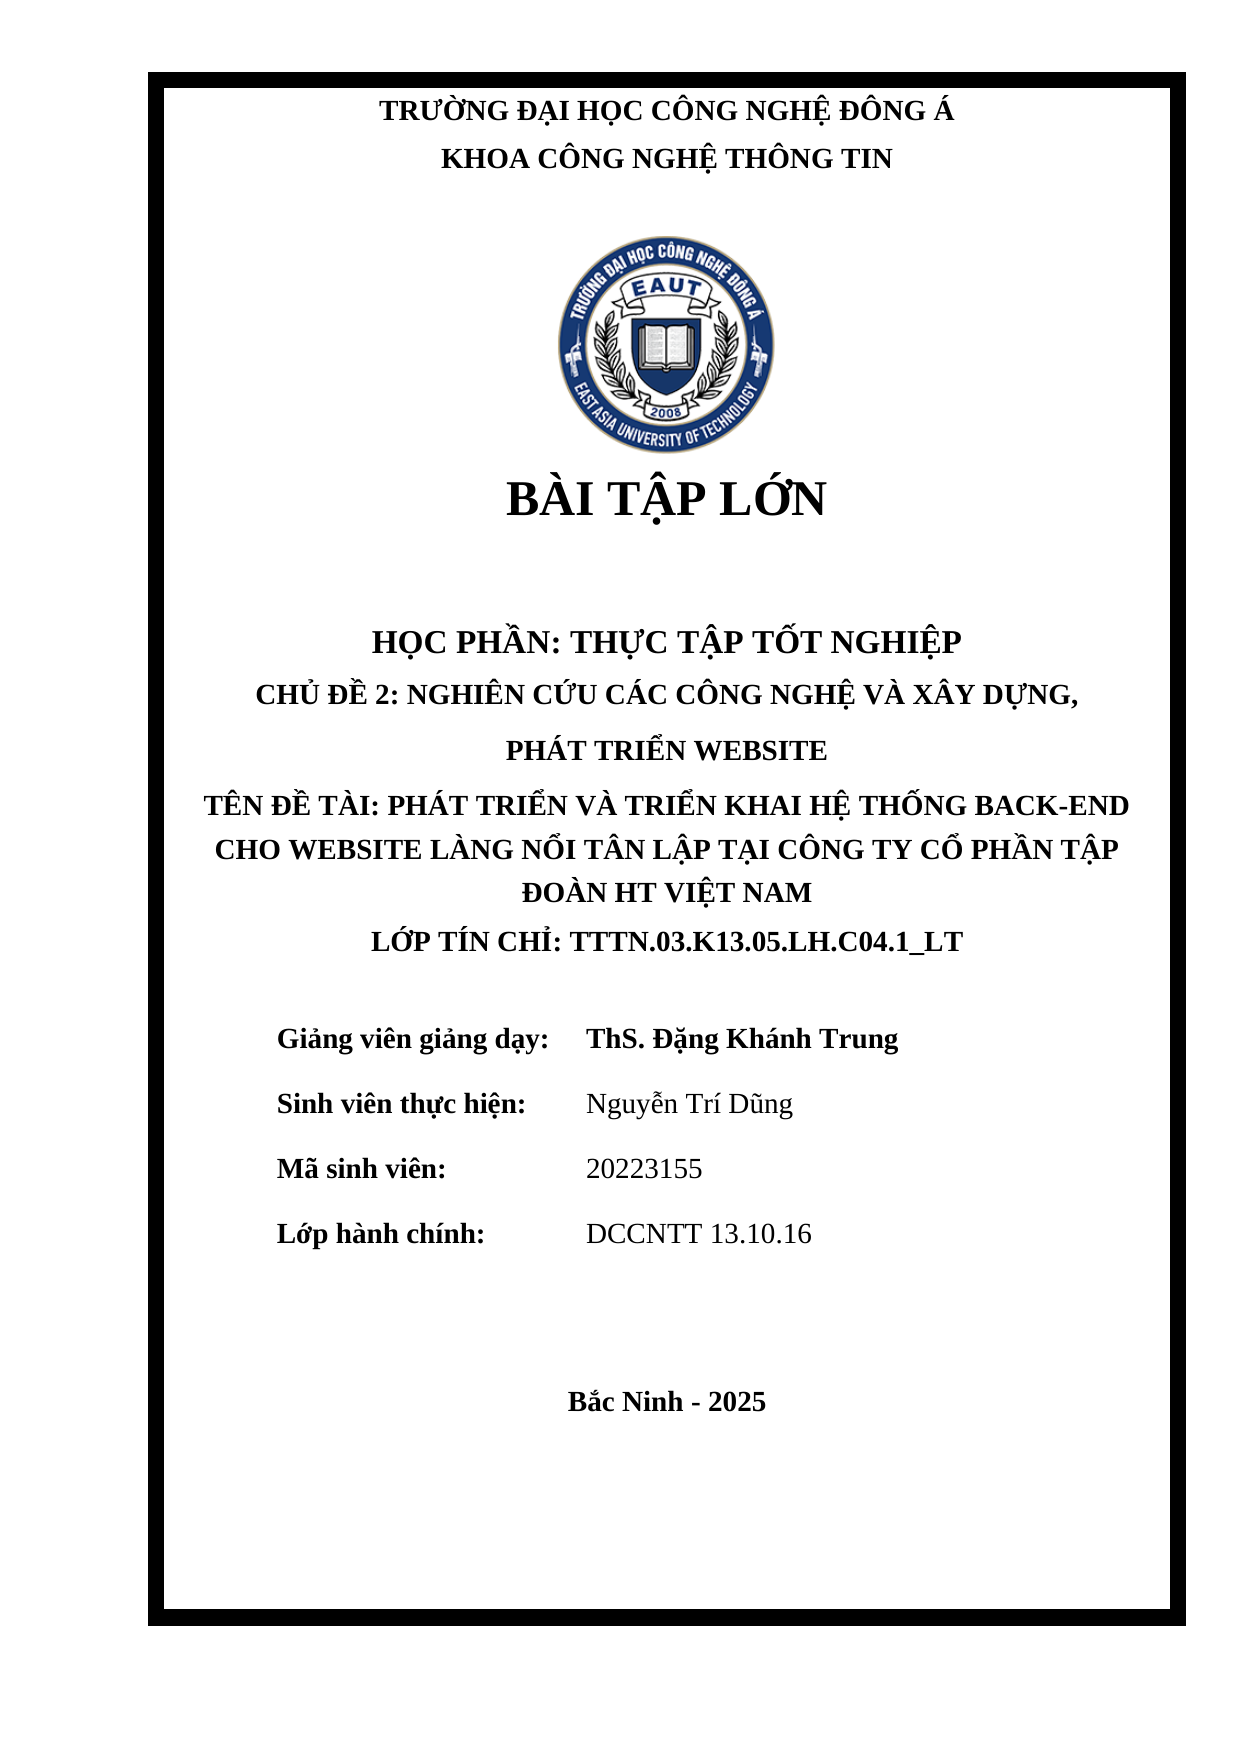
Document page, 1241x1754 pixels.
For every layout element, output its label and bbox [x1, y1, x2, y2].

picture [557, 236, 776, 455]
